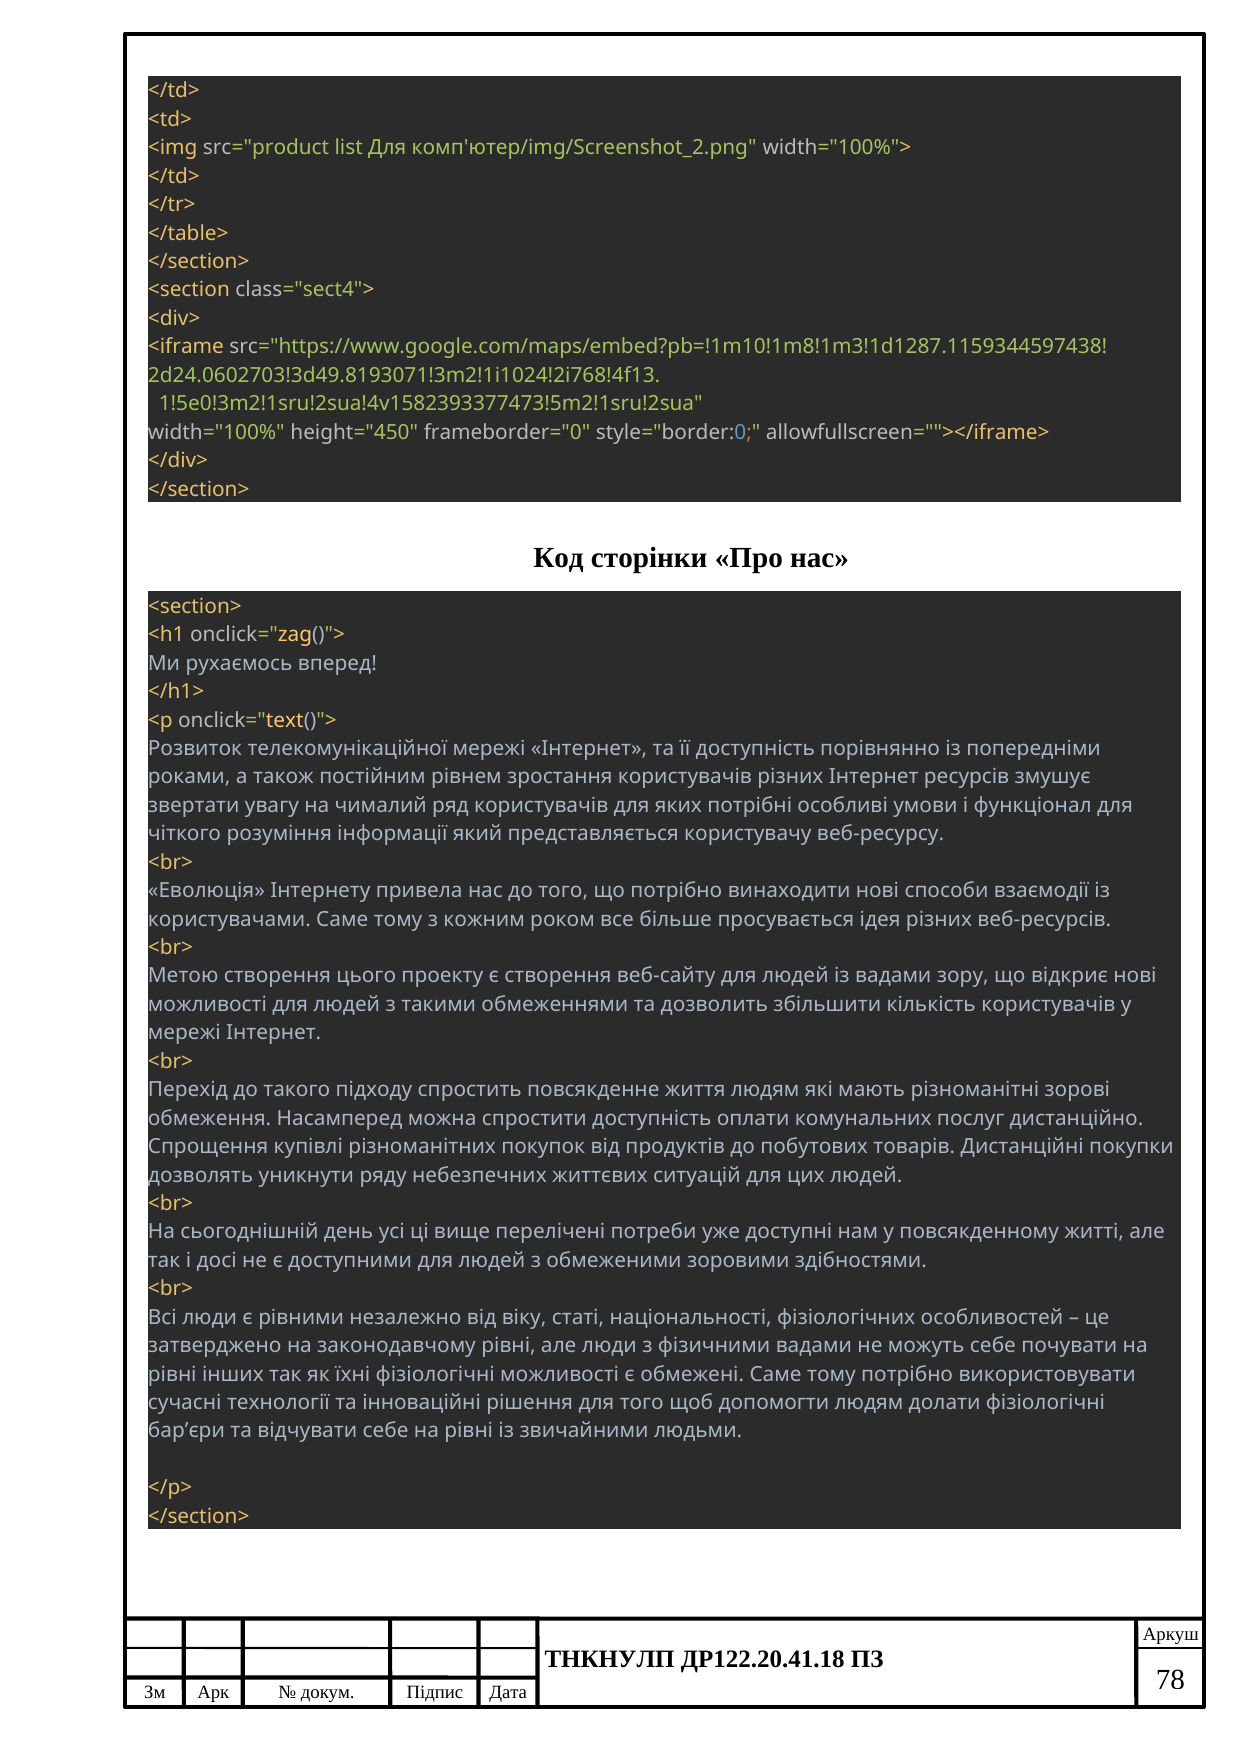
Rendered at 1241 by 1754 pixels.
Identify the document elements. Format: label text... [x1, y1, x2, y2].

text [148, 76, 1181, 502]
text <section> <h1 onclick="zag()"> Ми рухаємось вперед! </h1> <p onclick="text()"> Розвиток телекомунікаційної мережі «Інтернет», та її доступність порівнянно із попередніми роками, а також постійним рівнем зростання користувачів різних Інтернет ресурсів змушує звертати увагу на чималий ряд користувачів для яких потрібні особливі умови і функціонал для чіткого розуміння інформації який представляється користувачу веб-ресурсу. <br> «Еволюція» Інтернету привела нас до того, що потрібно винаходити нові способи взаємодії із користувачами. Саме тому з кожним роком все більше просувається ідея різних веб-ресурсів. <br> Метою створення цього проекту є створення веб-сайту для людей із вадами зору, що відкриє нові можливості для людей з такими обмеженнями та дозволить збільшити кількість користувачів у мережі Інтернет. <br> Перехід до такого підходу спростить повсякденне життя людям які мають різноманітні зорові обмеження. Насамперед можна спростити доступність оплати комунальних послуг дистанційно. Спрощення купівлі різноманітних покупок від продуктів до побутових товарів. Дистанційні покупки дозволять уникнути ряду небезпечних життєвих ситуацій для цих людей. <br> На сьогоднішній день усі ці вище перелічені потреби уже доступні нам у повсякденному житті, але так і досі не є доступними для людей з обмеженими зоровими здібностями. <br> Всі люди є рівними незалежно від віку, статі, національності, фізіологічних особливостей – це затверджено на законодавчому рівні, але люди з фізичними вадами не можуть себе почувати на рівні інших так як їхні фізіологічні можливості є обмежені. Саме тому потрібно використовувати сучасні технології та інноваційні рішення для того щоб допомогти людям долати фізіологічні бар’єри та відчувати себе на рівні із звичайними людьми. </p> </section> [148, 591, 1181, 1529]
text Код сторінки «Про нас» [148, 541, 1181, 574]
